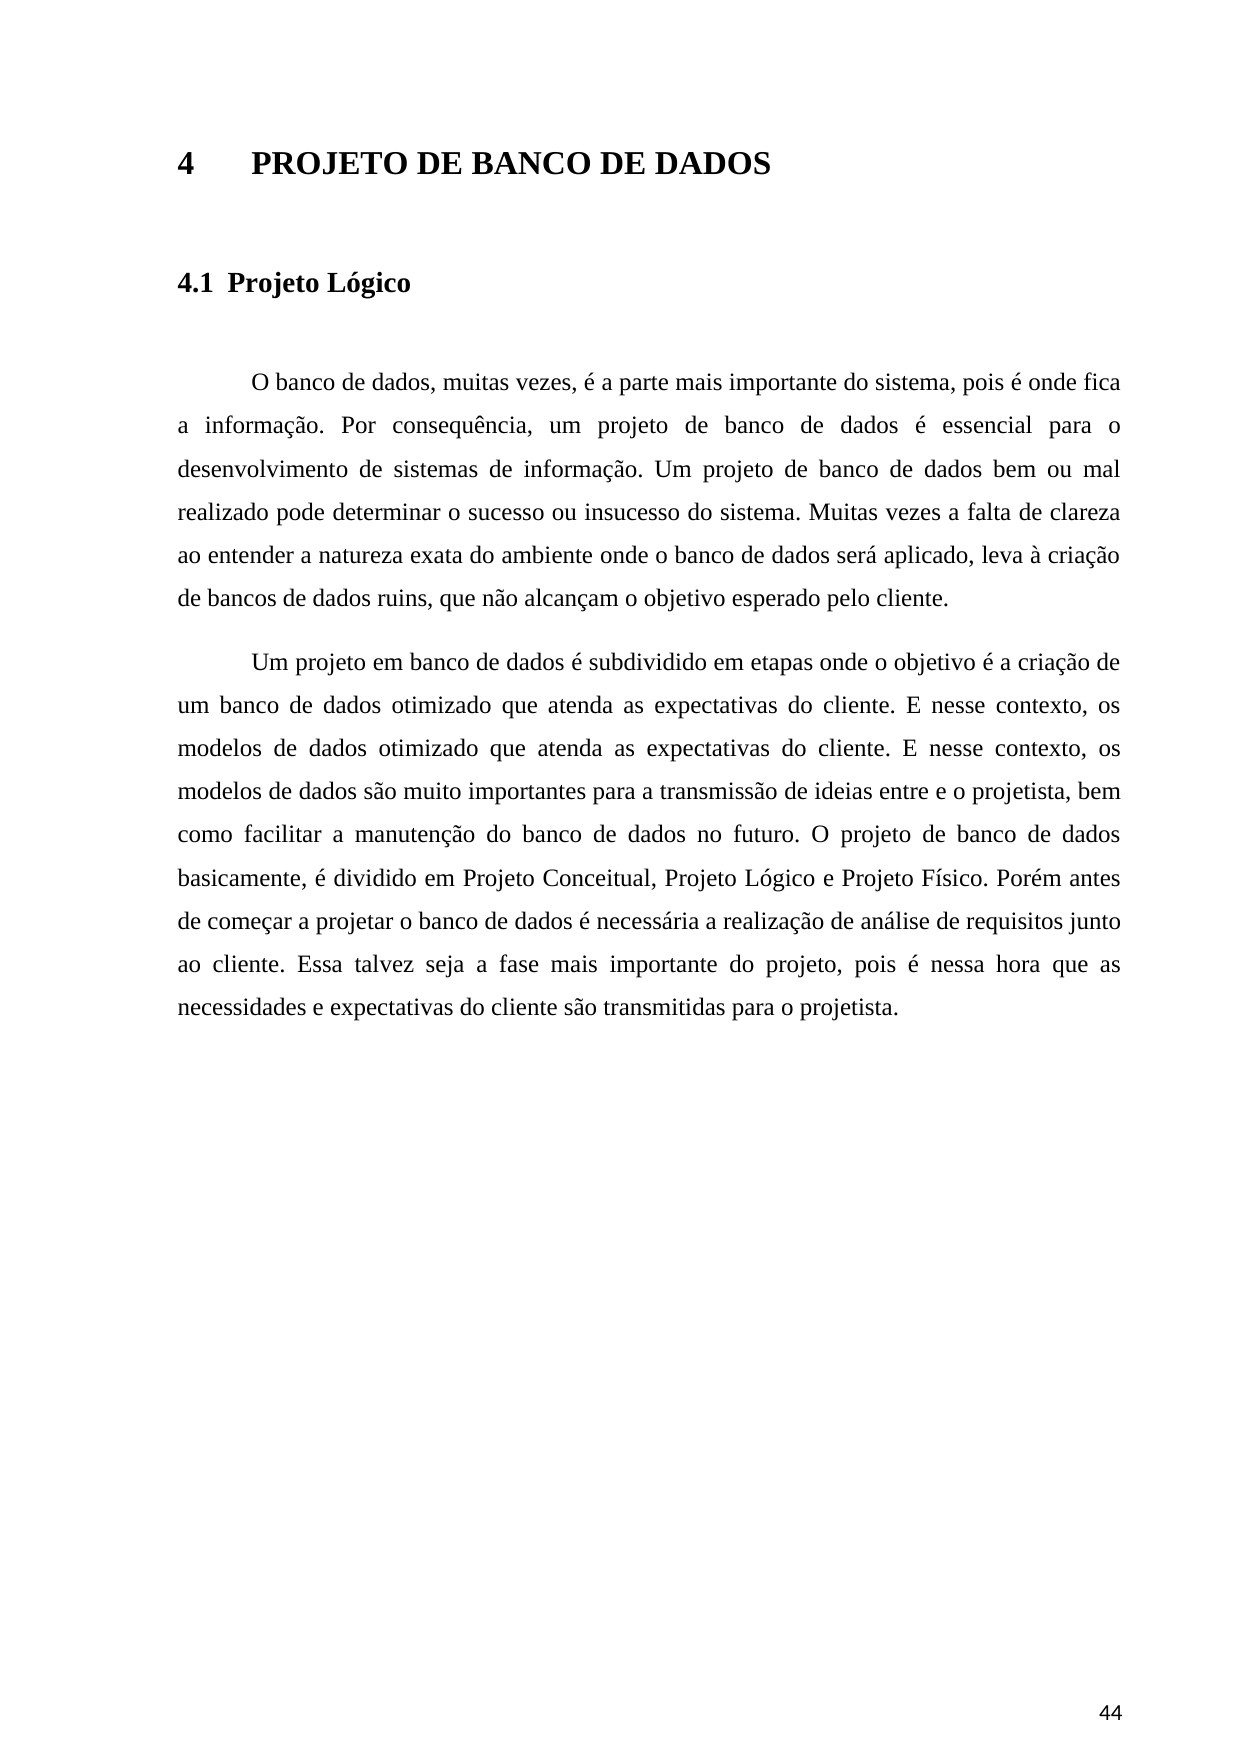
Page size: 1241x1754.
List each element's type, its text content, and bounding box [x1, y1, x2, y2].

subtitle Projeto Lógico [177, 265, 1122, 298]
subtitle PROJETO DE BANCO DE DADOS [177, 143, 1122, 181]
text O banco de dados, muitas vezes, é a parte mais importante do sistema, pois é onde fica a informação. Por consequência, um projeto de banco de dados é essencial para o desenvolvimento de sistemas de informação. Um projeto de banco de dados bem ou mal realizado pode determinar o sucesso ou insucesso do sistema. Muitas vezes a falta de clareza ao entender a natureza exata do ambiente onde o banco de dados será aplicado, leva à criação de bancos de dados ruins, que não alcançam o objetivo esperado pelo cliente. [177, 367, 1122, 612]
text Um projeto em banco de dados é subdividido em etapas onde o objetivo é a criação de um banco de dados otimizado que atenda as expectativas do cliente. E nesse contexto, os modelos de dados otimizado que atenda as expectativas do cliente. E nesse contexto, os modelos de dados são muito importantes para a transmissão de ideias entre e o projetista, bem como facilitar a manutenção do banco de dados no futuro. O projeto de banco de dados basicamente, é dividido em Projeto Conceitual, Projeto Lógico e Projeto Físico. Porém antes de começar a projetar o banco de dados é necessária a realização de análise de requisitos junto ao cliente. Essa talvez seja a fase mais importante do projeto, pois é nessa hora que as necessidades e expectativas do cliente são transmitidas para o projetista. [177, 647, 1122, 1021]
